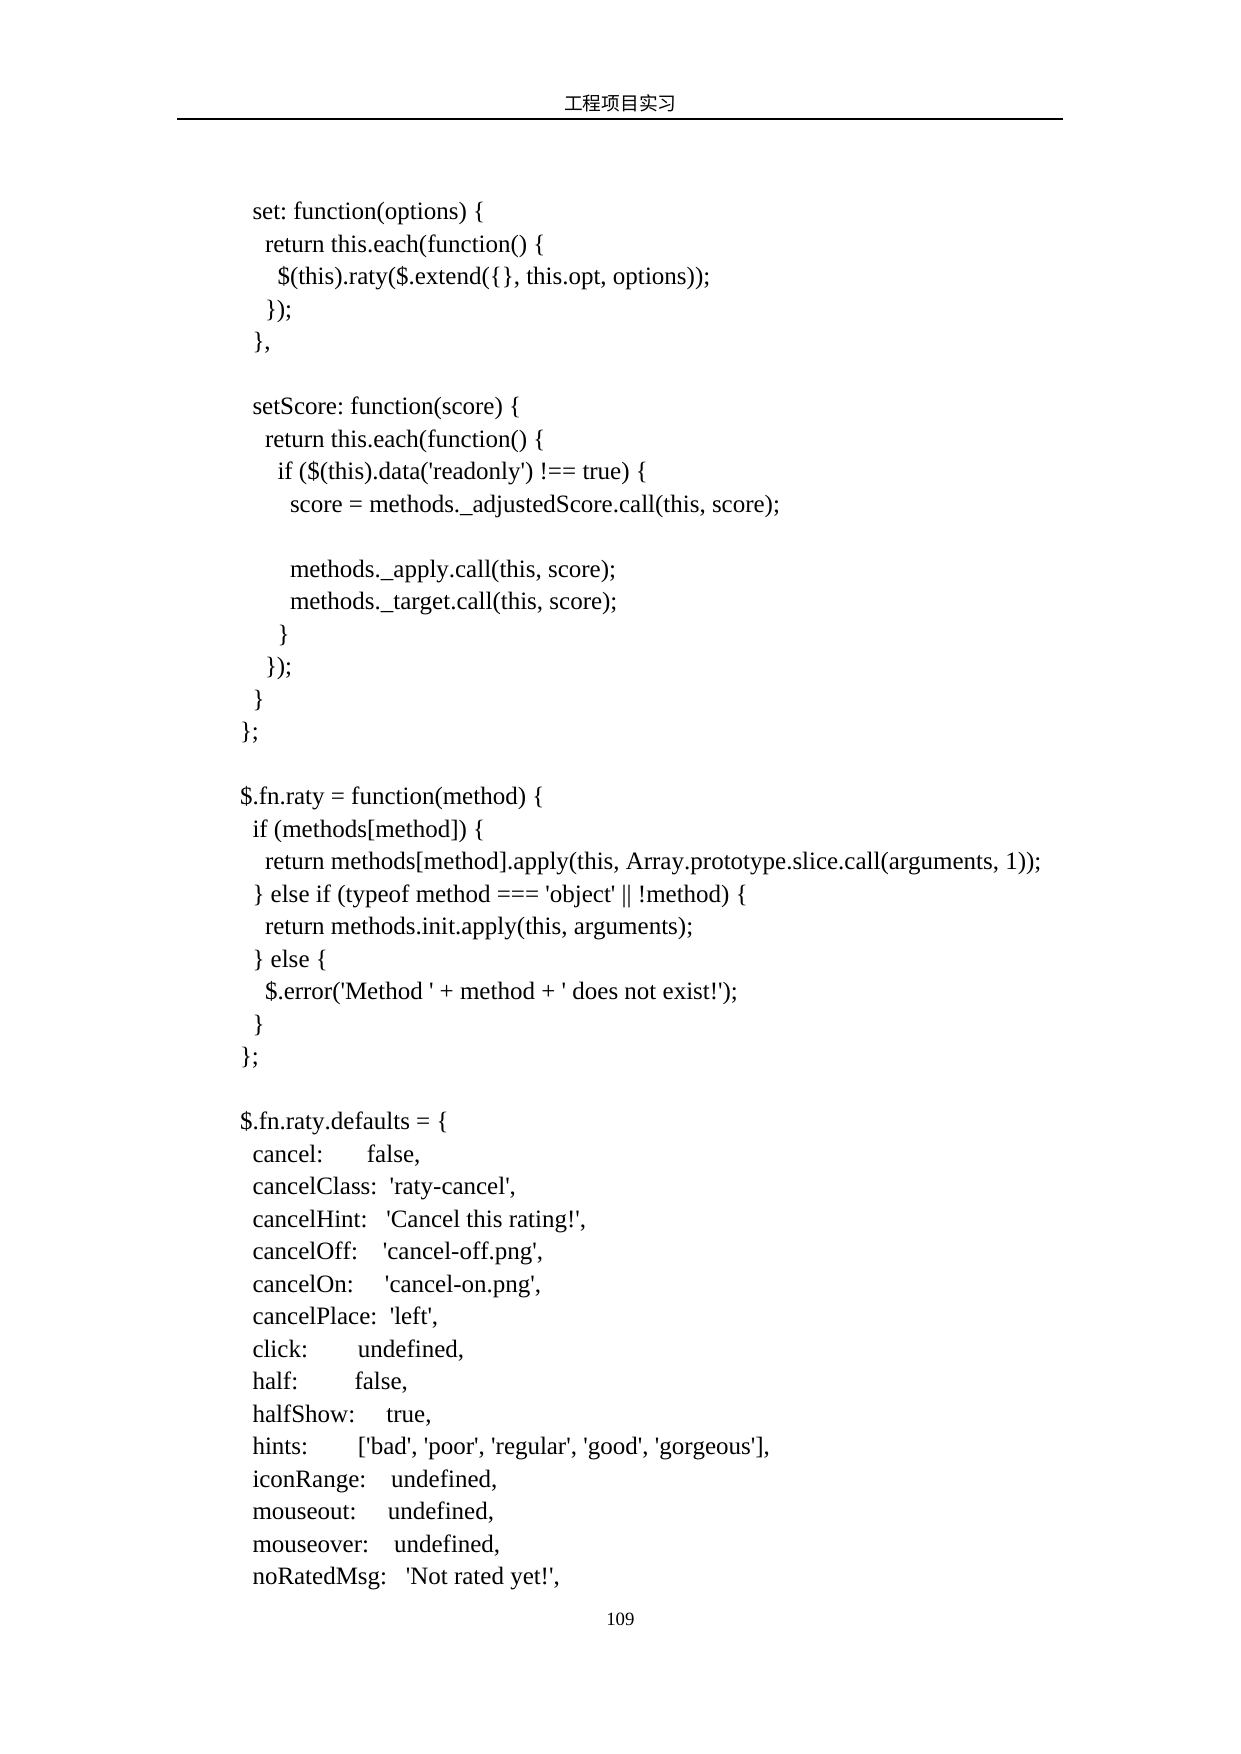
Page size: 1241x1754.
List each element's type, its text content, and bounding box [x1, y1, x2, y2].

text }); [177, 649, 1063, 682]
text halfShow: true, [177, 1397, 1063, 1429]
text cancel: false, [177, 1137, 1063, 1169]
text methods._apply.call(this, score); [177, 552, 1063, 584]
text }; [177, 1039, 1063, 1072]
text if (methods[method]) { [177, 812, 1063, 844]
text cancelPlace: 'left', [177, 1299, 1063, 1332]
text }); [177, 292, 1063, 324]
text noRatedMsg: 'Not rated yet!', [177, 1559, 1063, 1592]
text iconRange: undefined, [177, 1462, 1063, 1494]
text $.fn.raty.defaults = { [177, 1104, 1063, 1137]
text $.error('Method ' + method + ' does not exist!'); [177, 974, 1063, 1007]
text return methods[method].apply(this, Array.prototype.slice.call(arguments, 1)); [177, 844, 1063, 877]
text if ($(this).data('readonly') !== true) { [177, 454, 1063, 487]
text cancelOff: 'cancel-off.png', [177, 1234, 1063, 1267]
text } [177, 617, 1063, 649]
text set: function(options) { [177, 194, 1063, 227]
text half: false, [177, 1364, 1063, 1397]
text $(this).raty($.extend({}, this.opt, options)); [177, 259, 1063, 292]
text return methods.init.apply(this, arguments); [177, 909, 1063, 942]
text methods._target.call(this, score); [177, 584, 1063, 617]
text } [177, 682, 1063, 714]
text return this.each(function() { [177, 422, 1063, 454]
text } else if (typeof method === 'object' || !method) { [177, 877, 1063, 909]
text cancelHint: 'Cancel this rating!', [177, 1202, 1063, 1234]
text } else { [177, 942, 1063, 974]
text }; [177, 714, 1063, 747]
text $.fn.raty = function(method) { [177, 779, 1063, 812]
text click: undefined, [177, 1332, 1063, 1364]
text setScore: function(score) { [177, 389, 1063, 422]
text mouseout: undefined, [177, 1494, 1063, 1527]
text mouseover: undefined, [177, 1527, 1063, 1559]
text }, [177, 324, 1063, 357]
text return this.each(function() { [177, 227, 1063, 259]
text } [177, 1007, 1063, 1039]
text cancelOn: 'cancel-on.png', [177, 1267, 1063, 1299]
text hints: ['bad', 'poor', 'regular', 'good', 'gorgeous'], [177, 1429, 1063, 1462]
text cancelClass: 'raty-cancel', [177, 1169, 1063, 1202]
text score = methods._adjustedScore.call(this, score); [177, 487, 1063, 519]
